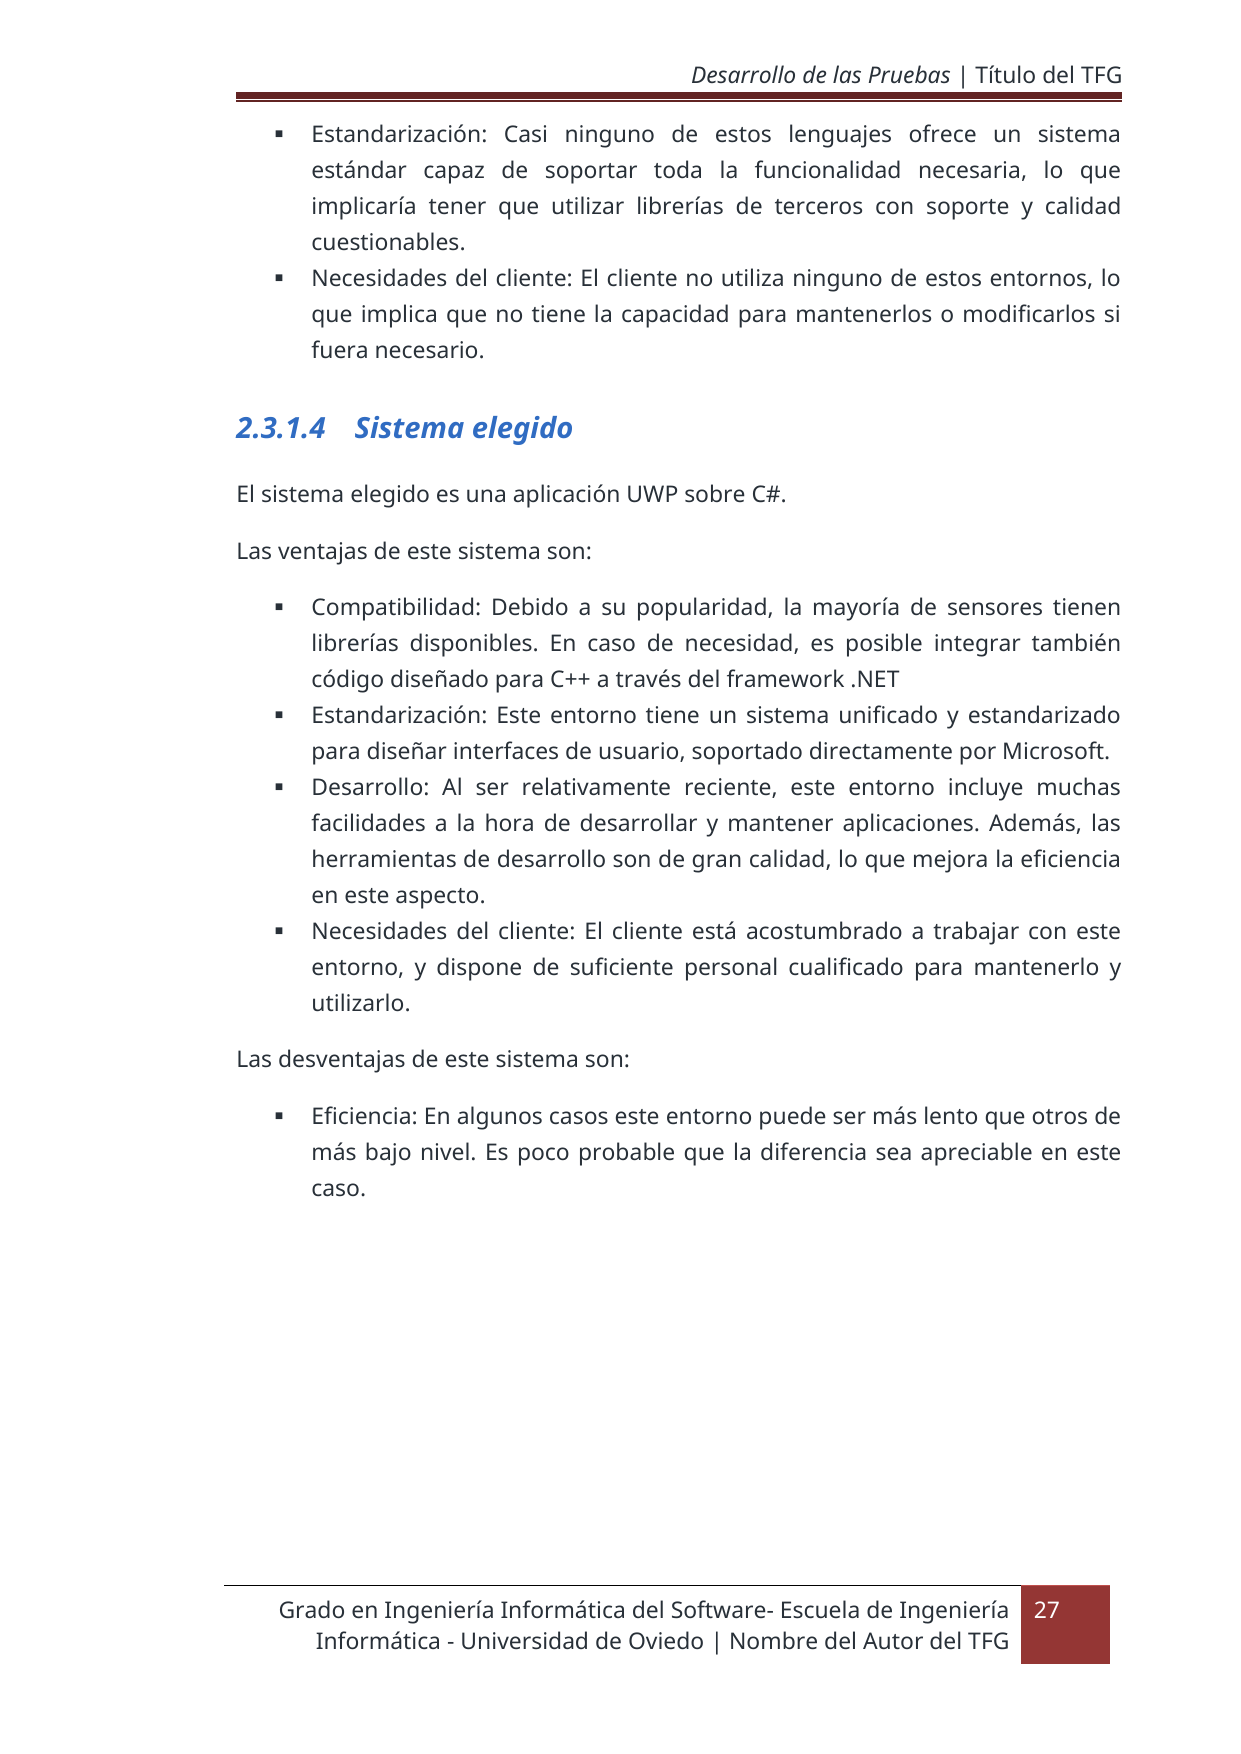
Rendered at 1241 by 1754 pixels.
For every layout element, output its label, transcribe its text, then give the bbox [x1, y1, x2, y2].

text Las ventajas de este sistema son: [236, 534, 1122, 566]
subtitle Sistema elegido [236, 407, 1122, 447]
list Estandarización: Casi ninguno de estos lenguajes ofrece un sistema estándar capaz de soportar toda la funcionalidad necesaria, lo que implicaría tener que utilizar librerías de terceros con soporte y calidad cuestionables. [274, 118, 1122, 257]
list Estandarización: Este entorno tiene un sistema unificado y estandarizado para diseñar interfaces de usuario, soportado directamente por Microsoft. [274, 699, 1122, 766]
text Las desventajas de este sistema son: [236, 1043, 1122, 1075]
list Necesidades del cliente: El cliente está acostumbrado a trabajar con este entorno, y dispone de suficiente personal cualificado para mantenerlo y utilizarlo. [274, 915, 1122, 1018]
list Eficiencia: En algunos casos este entorno puede ser más lento que otros de más bajo nivel. Es poco probable que la diferencia sea apreciable en este caso. [274, 1100, 1122, 1203]
list Desarrollo: Al ser relativamente reciente, este entorno incluye muchas facilidades a la hora de desarrollar y mantener aplicaciones. Además, las herramientas de desarrollo son de gran calidad, lo que mejora la eficiencia en este aspecto. [274, 771, 1122, 910]
list Necesidades del cliente: El cliente no utiliza ninguno de estos entornos, lo que implica que no tiene la capacidad para mantenerlos o modificarlos si fuera necesario. [274, 262, 1122, 365]
list Compatibilidad: Debido a su popularidad, la mayoría de sensores tienen librerías disponibles. En caso de necesidad, es posible integrar también código diseñado para C++ a través del framework .NET [274, 591, 1122, 694]
text El sistema elegido es una aplicación UWP sobre C#. [236, 478, 1122, 509]
